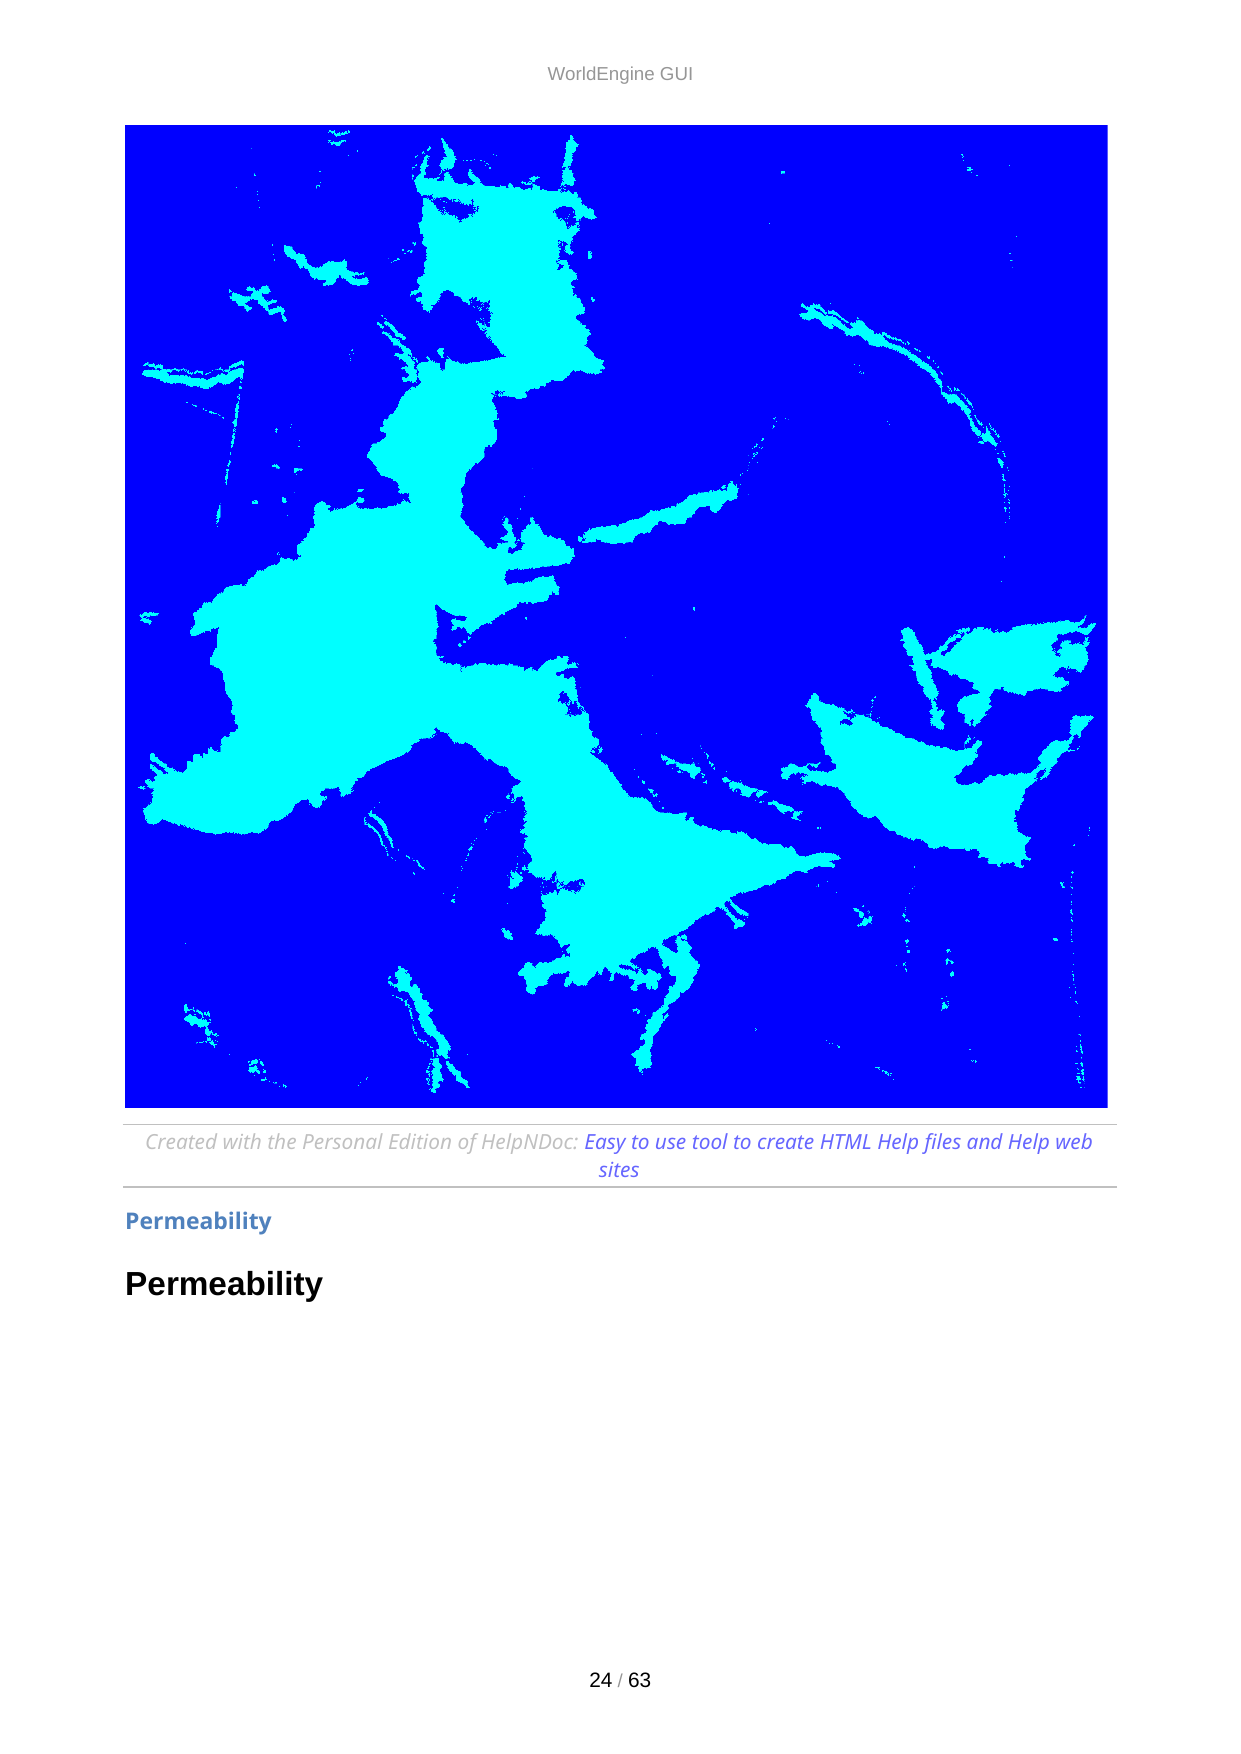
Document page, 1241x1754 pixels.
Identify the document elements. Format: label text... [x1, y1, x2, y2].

picture [125, 125, 1108, 1108]
subtitle Permeability [125, 1264, 1115, 1302]
text Created with the Personal Edition of HelpNDoc: Easy to use tool to create HTML Help files and Help web sites [123, 1125, 1117, 1186]
text Permeability [123, 1203, 1117, 1239]
